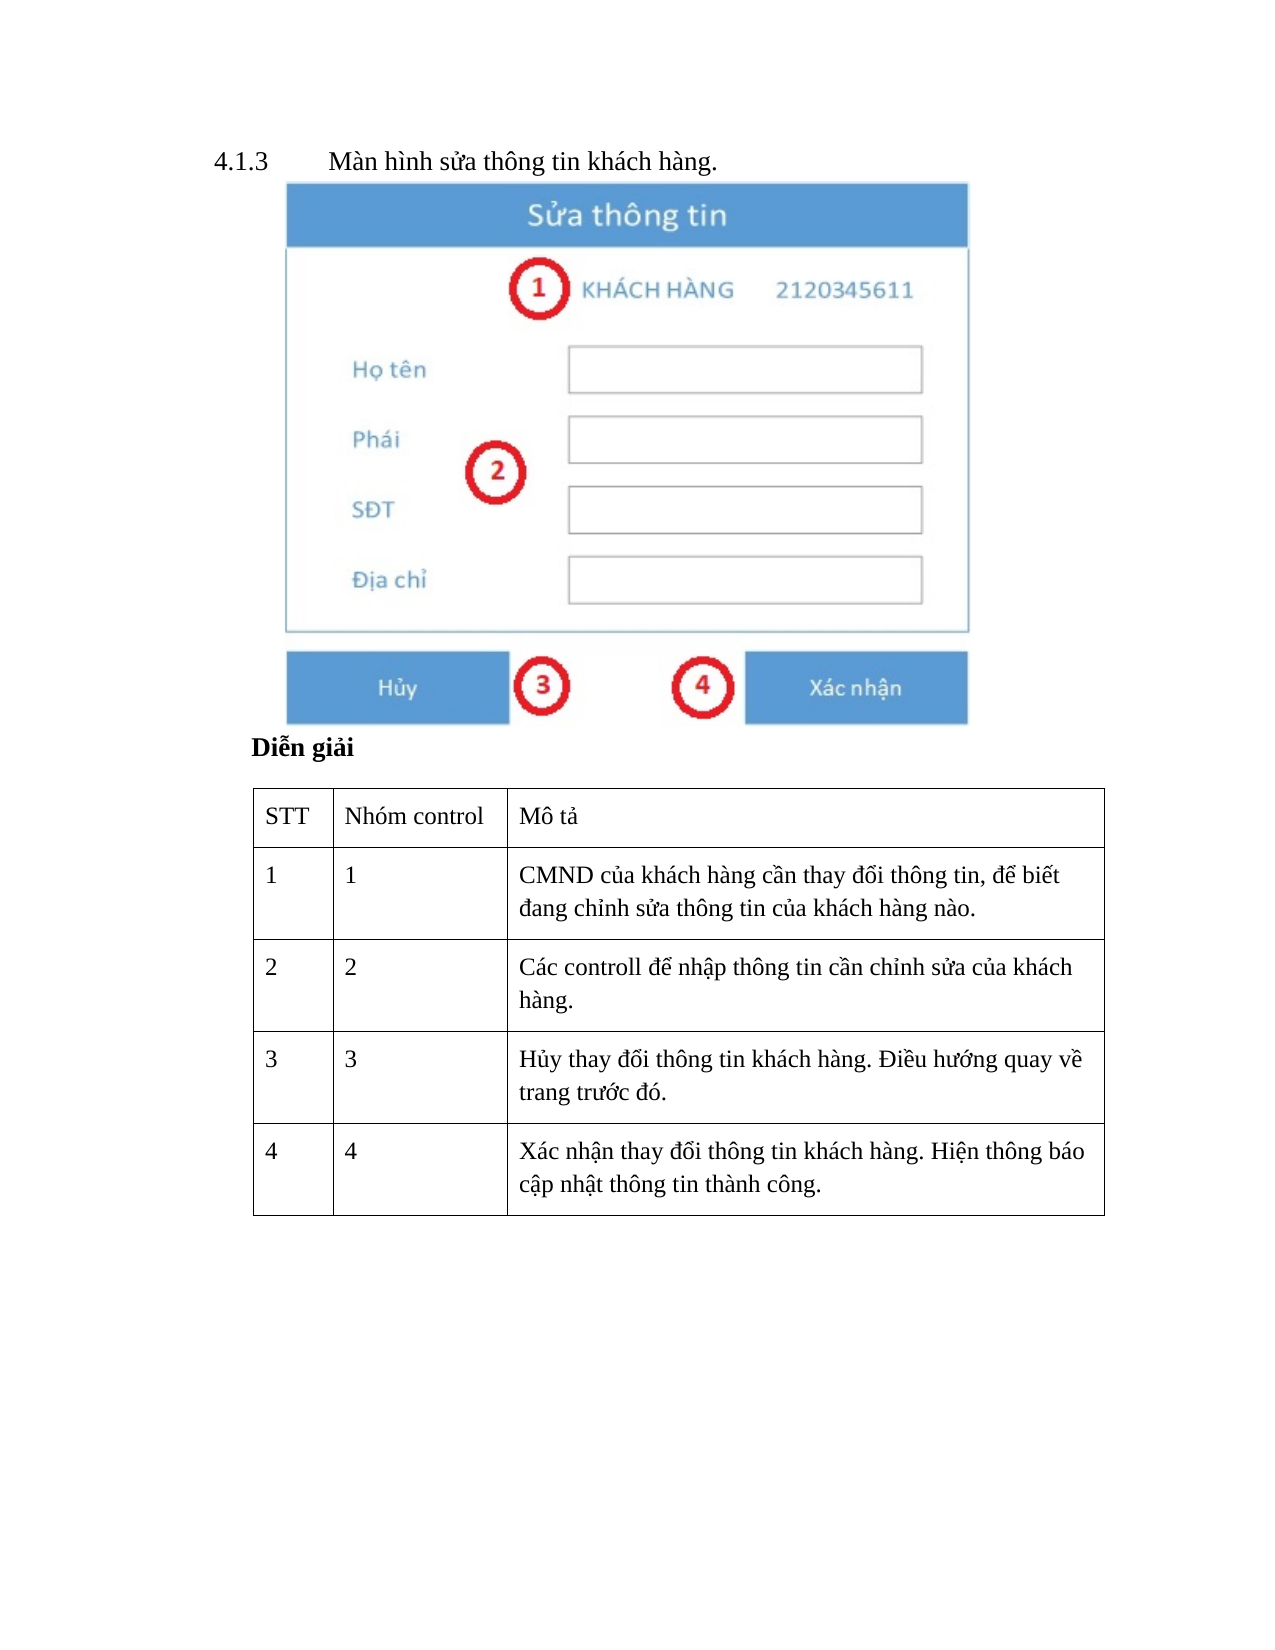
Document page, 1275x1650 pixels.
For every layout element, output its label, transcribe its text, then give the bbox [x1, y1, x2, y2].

list Diễn giải [251, 731, 1137, 762]
table_cell Xác nhận thay đổi thông tin khách hàng. Hiện thông báo cập nhật thông tin thành công. [508, 1124, 1104, 1215]
table_cell 3 [334, 1032, 507, 1123]
table_cell 4 [254, 1124, 333, 1215]
table_cell 2 [254, 940, 333, 1031]
table_cell CMND của khách hàng cần thay đổi thông tin, để biết đang chỉnh sửa thông tin của khách hàng nào. [508, 848, 1104, 939]
table_header Mô tả [508, 789, 1104, 847]
table_cell 1 [334, 848, 507, 939]
table_header STT [254, 789, 333, 847]
table_cell Hủy thay đổi thông tin khách hàng. Điều hướng quay về trang trước đó. [508, 1032, 1104, 1123]
table_cell 4 [334, 1124, 507, 1215]
table_cell 3 [254, 1032, 333, 1123]
table_header Nhóm control [334, 789, 507, 847]
table_cell 2 [334, 940, 507, 1031]
table_cell 1 [254, 848, 333, 939]
table_cell Các controll để nhập thông tin cần chỉnh sửa của khách hàng. [508, 940, 1104, 1031]
list Màn hình sửa thông tin khách hàng. [268, 145, 1137, 177]
picture [284, 181, 971, 727]
